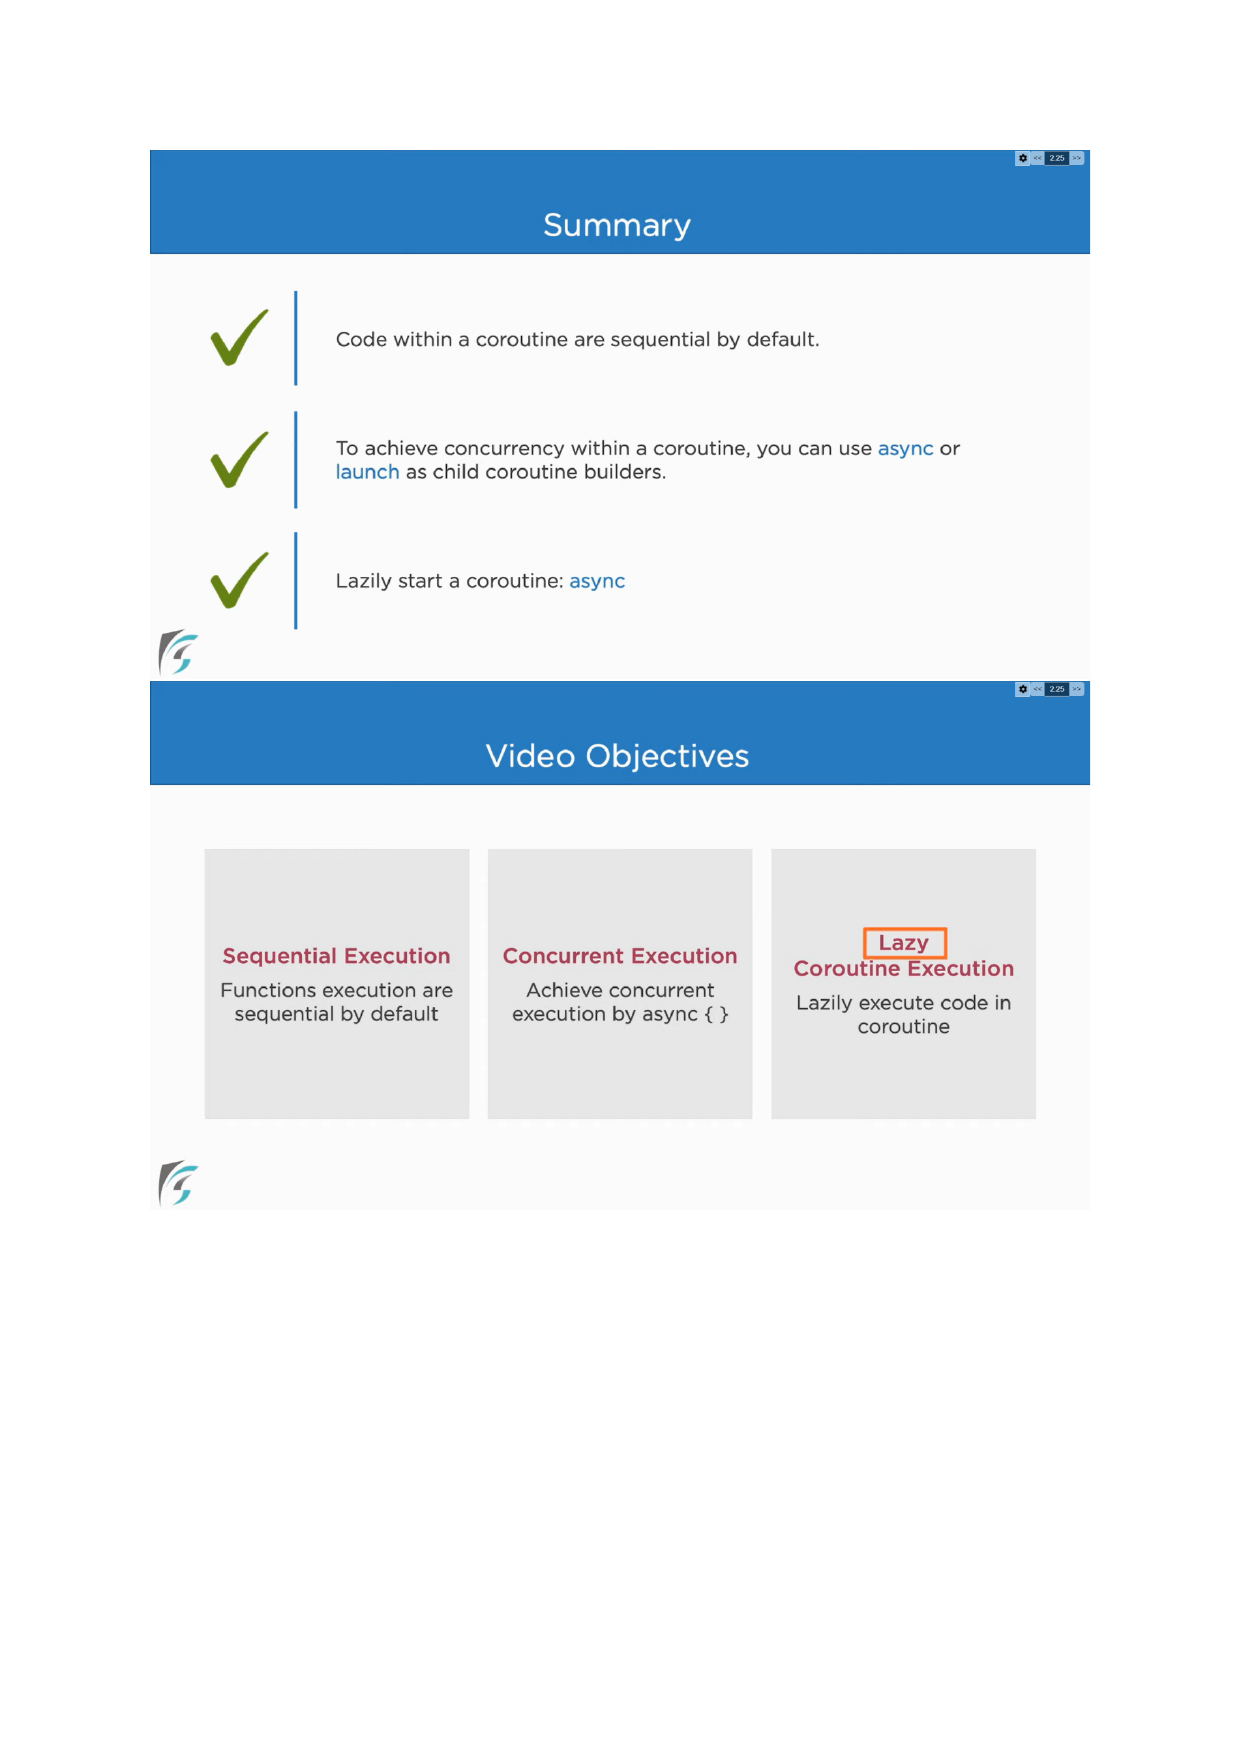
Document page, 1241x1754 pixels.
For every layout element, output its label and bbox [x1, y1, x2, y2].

picture [150, 150, 1091, 679]
picture [150, 681, 1091, 1210]
